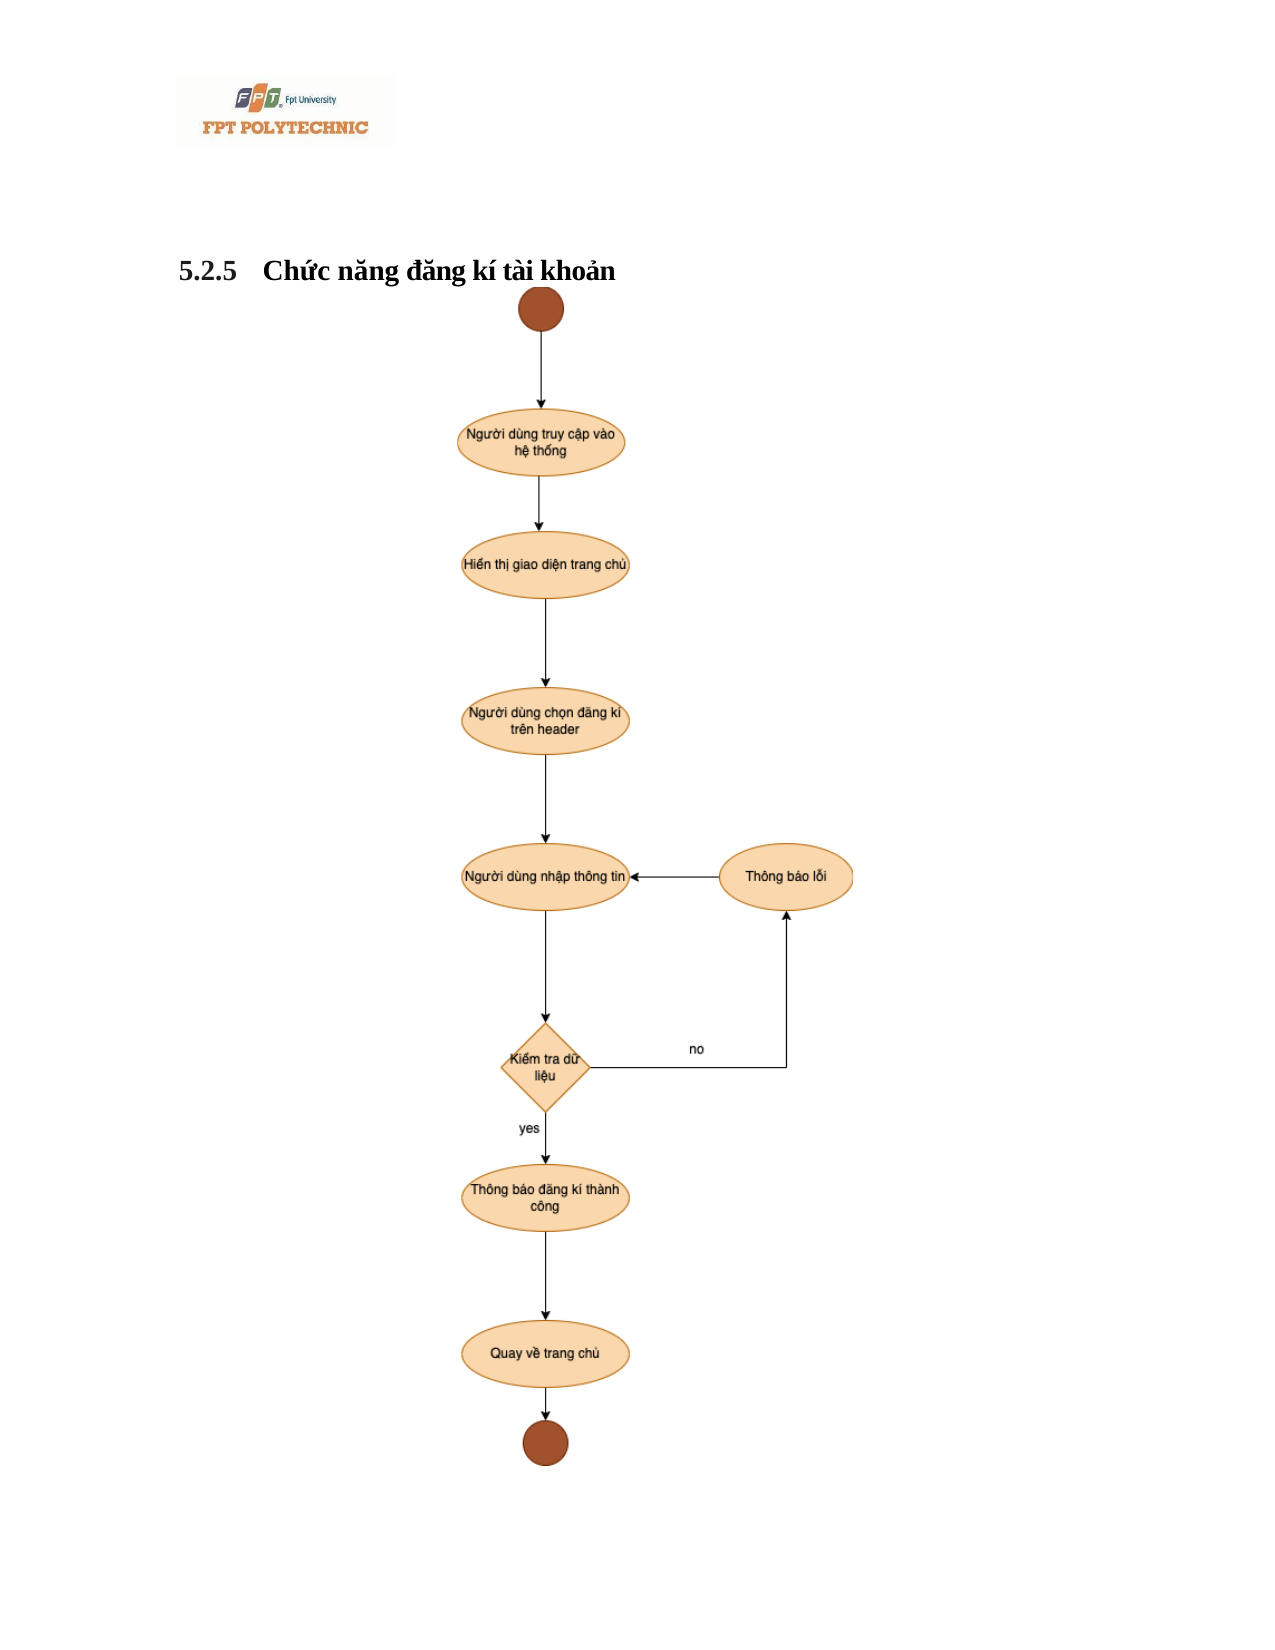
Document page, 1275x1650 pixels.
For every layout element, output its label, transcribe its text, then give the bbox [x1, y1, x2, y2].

subtitle Chức năng đăng kí tài khoản [178, 253, 1198, 287]
picture [176, 75, 395, 146]
picture [457, 287, 854, 1466]
